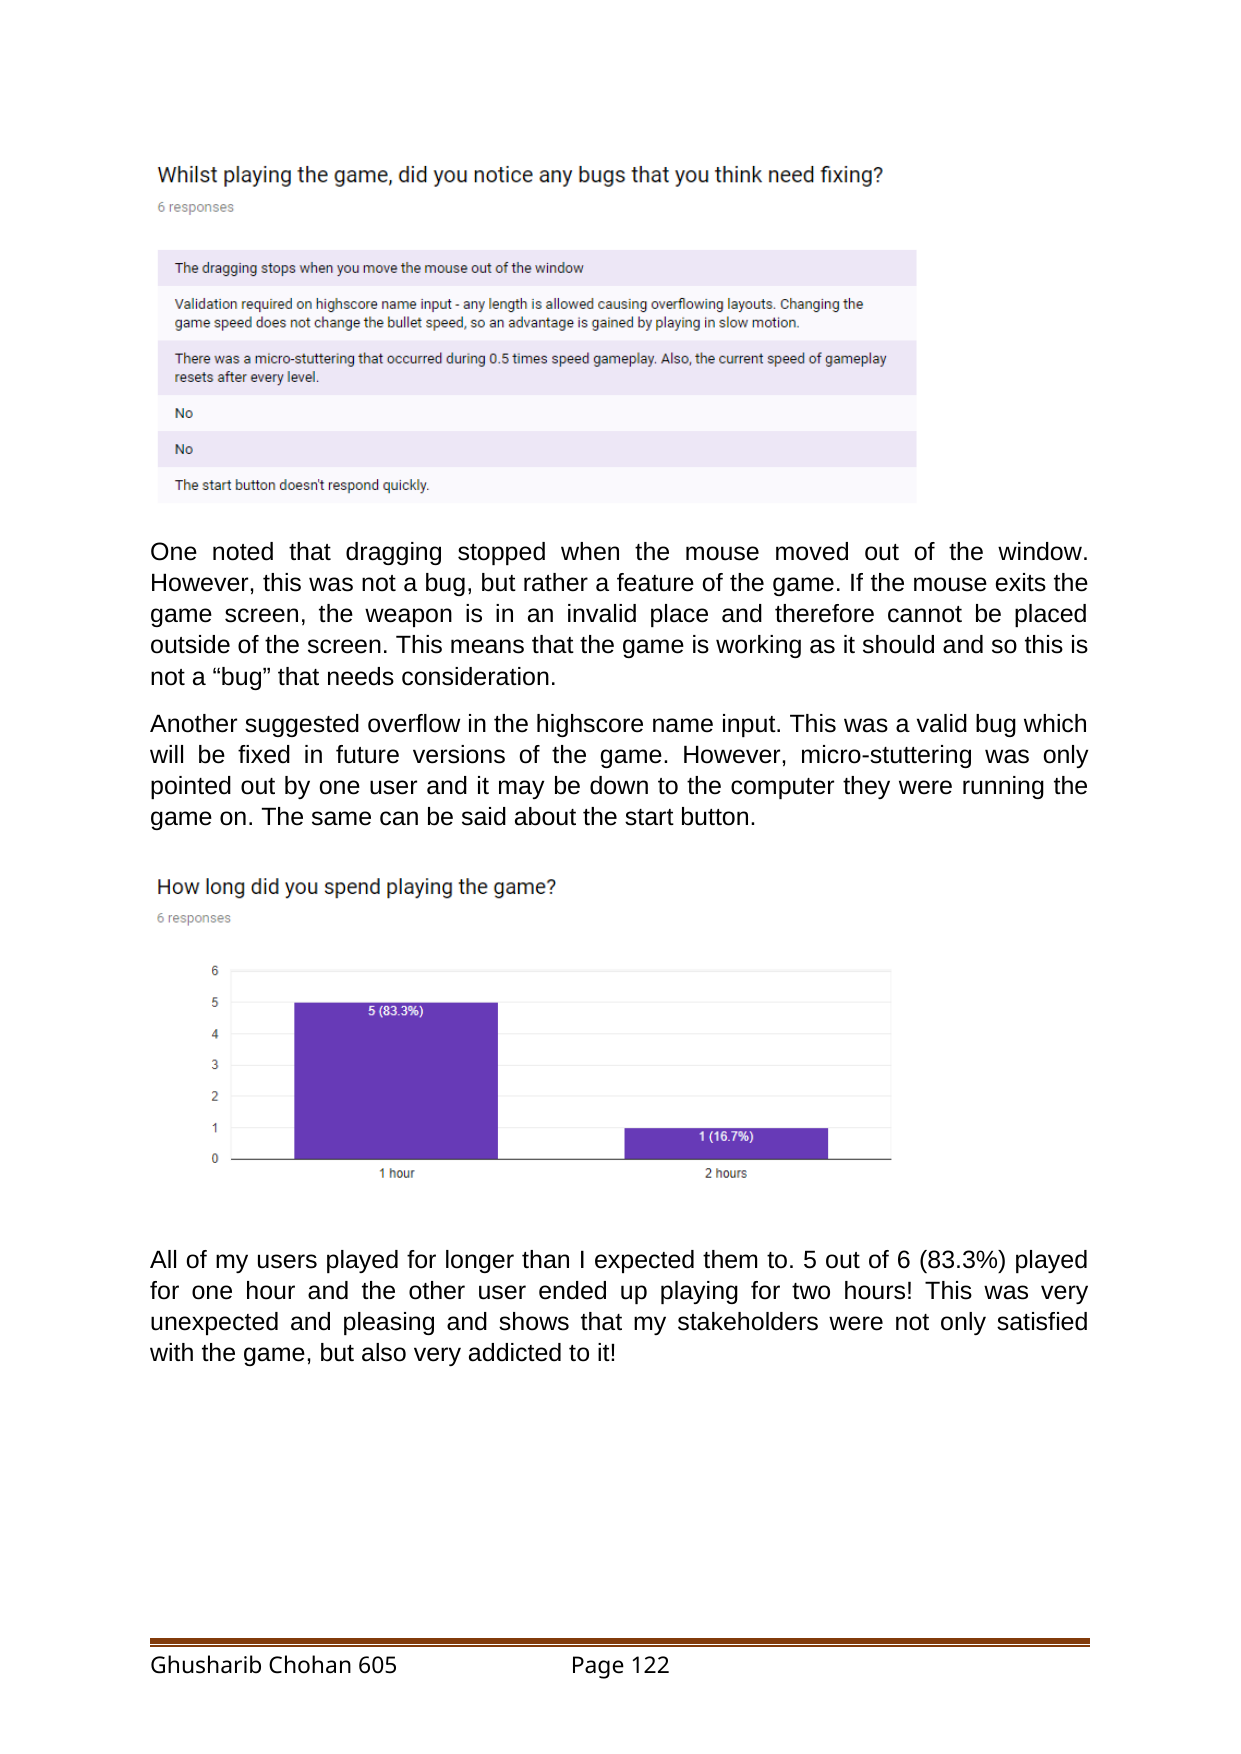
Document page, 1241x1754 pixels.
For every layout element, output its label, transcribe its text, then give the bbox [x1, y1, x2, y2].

picture [150, 850, 907, 1226]
text Another suggested overflow in the highscore name input. This was a valid bug which will be fixed in future versions of the game. However, micro-stuttering was only pointed out by one user and it may be down to the computer they were running the game on. The same can be said about the start button. [150, 709, 1090, 831]
picture [150, 150, 927, 519]
text All of my users played for longer than I expected them to. 5 out of 6 (83.3%) played for one hour and the other user ended up playing for two hours! This was very unexpected and pleasing and shows that my stakeholders were not only satisfied with the game, but also very addicted to it! [150, 1245, 1090, 1367]
text One noted that dragging stopped when the mouse moved out of the window. However, this was not a bug, but rather a feature of the game. If the mouse exits the game screen, the weapon is in an invalid place and therefore cannot be placed outside of the screen. This means that the game is working as it should and so this is not a “bug” that needs consideration. [150, 537, 1090, 690]
